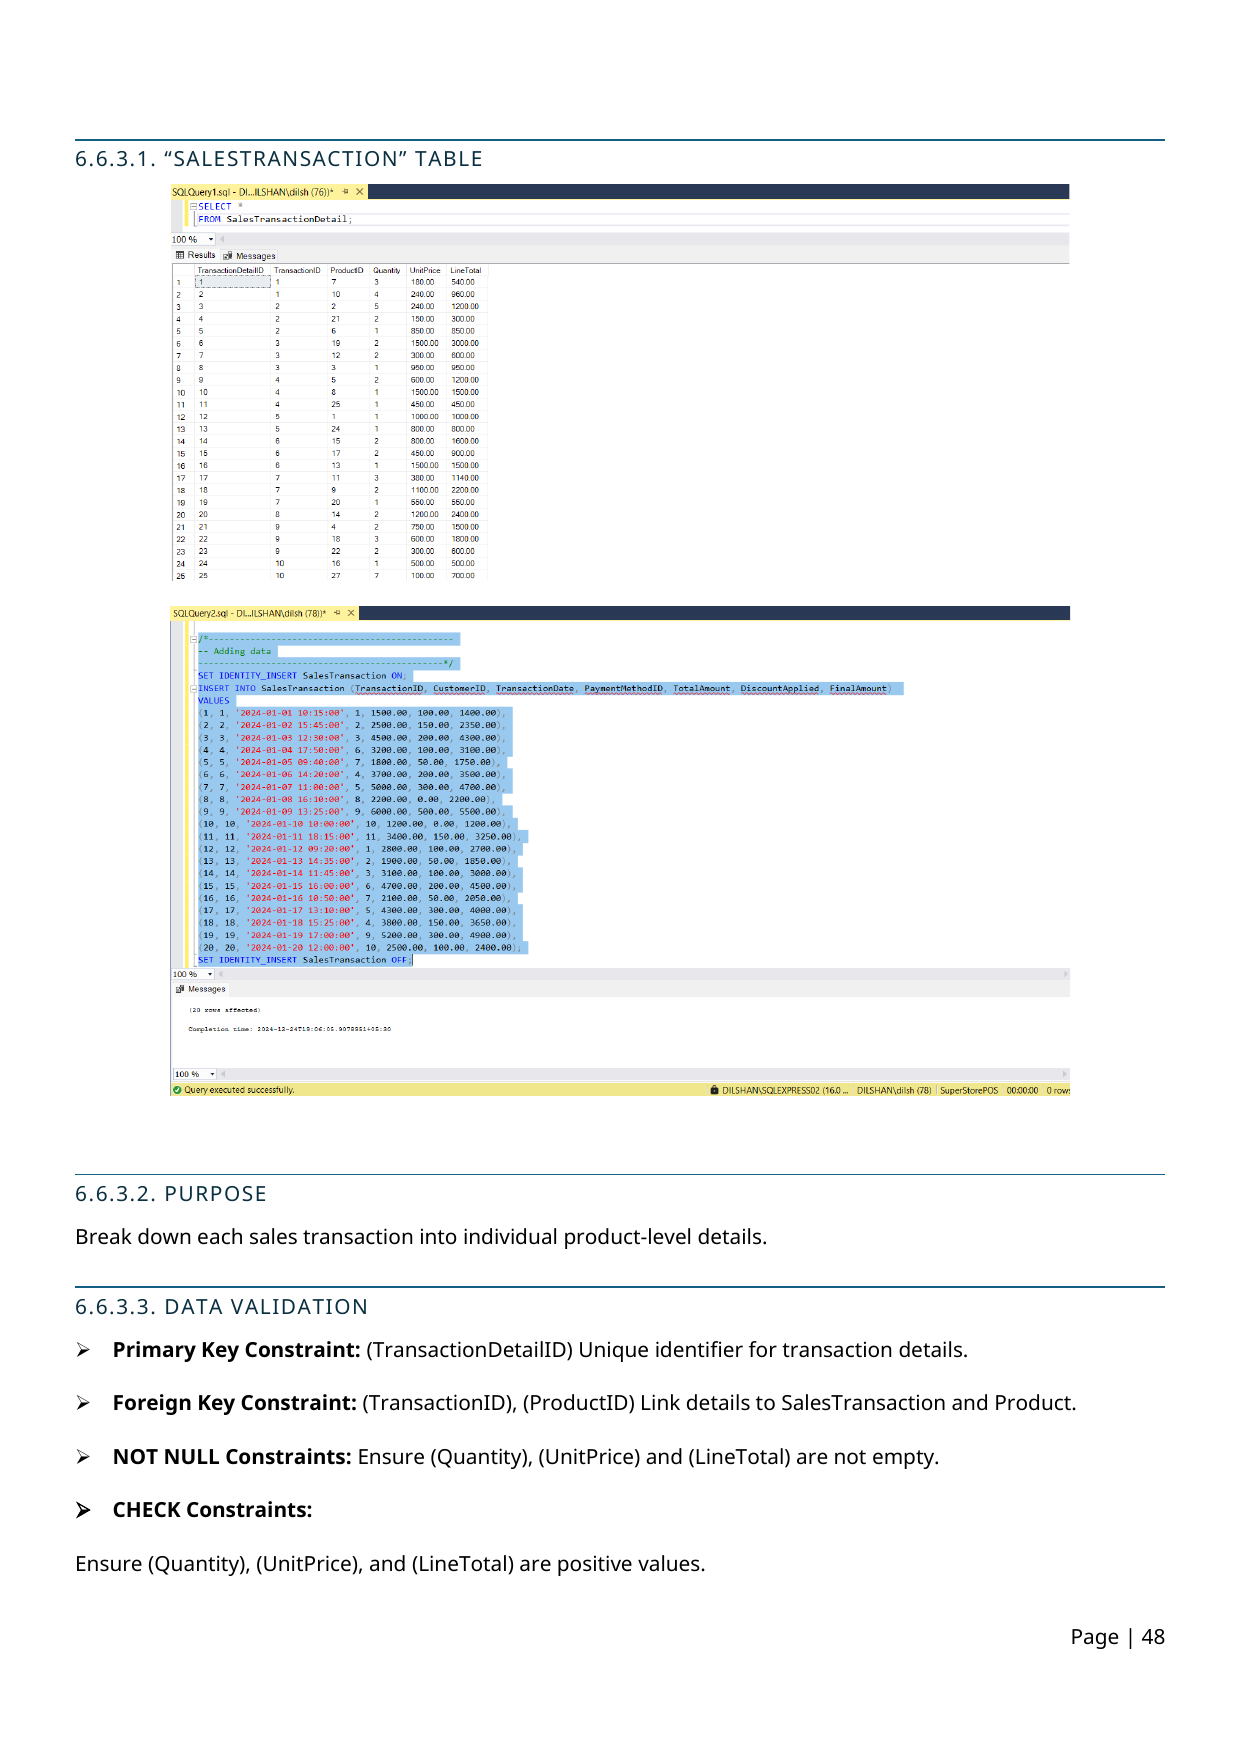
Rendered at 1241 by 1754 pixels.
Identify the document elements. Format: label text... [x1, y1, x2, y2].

subtitle 6.6.3.3. data validation [75, 1288, 1165, 1320]
picture [170, 606, 1071, 1096]
text Break down each sales transaction into individual product-level details. [75, 1222, 1165, 1251]
list NOT NULL Constraints: Ensure (Quantity), (UnitPrice) and (LineTotal) are not empty. [75, 1442, 1165, 1470]
subtitle 6.6.3.1. “salestransaction” table [75, 141, 1165, 173]
list Primary Key Constraint: (TransactionDetailID) Unique identifier for transaction details. [75, 1335, 1165, 1363]
list CHECK Constraints: [75, 1495, 1165, 1524]
subtitle 6.6.3.2. purpose [75, 1175, 1165, 1208]
picture [171, 184, 1070, 581]
text Ensure (Quantity), (UnitPrice), and (LineTotal) are positive values. [75, 1549, 1165, 1577]
list Foreign Key Constraint: (TransactionID), (ProductID) Link details to SalesTransaction and Product. [75, 1388, 1165, 1417]
